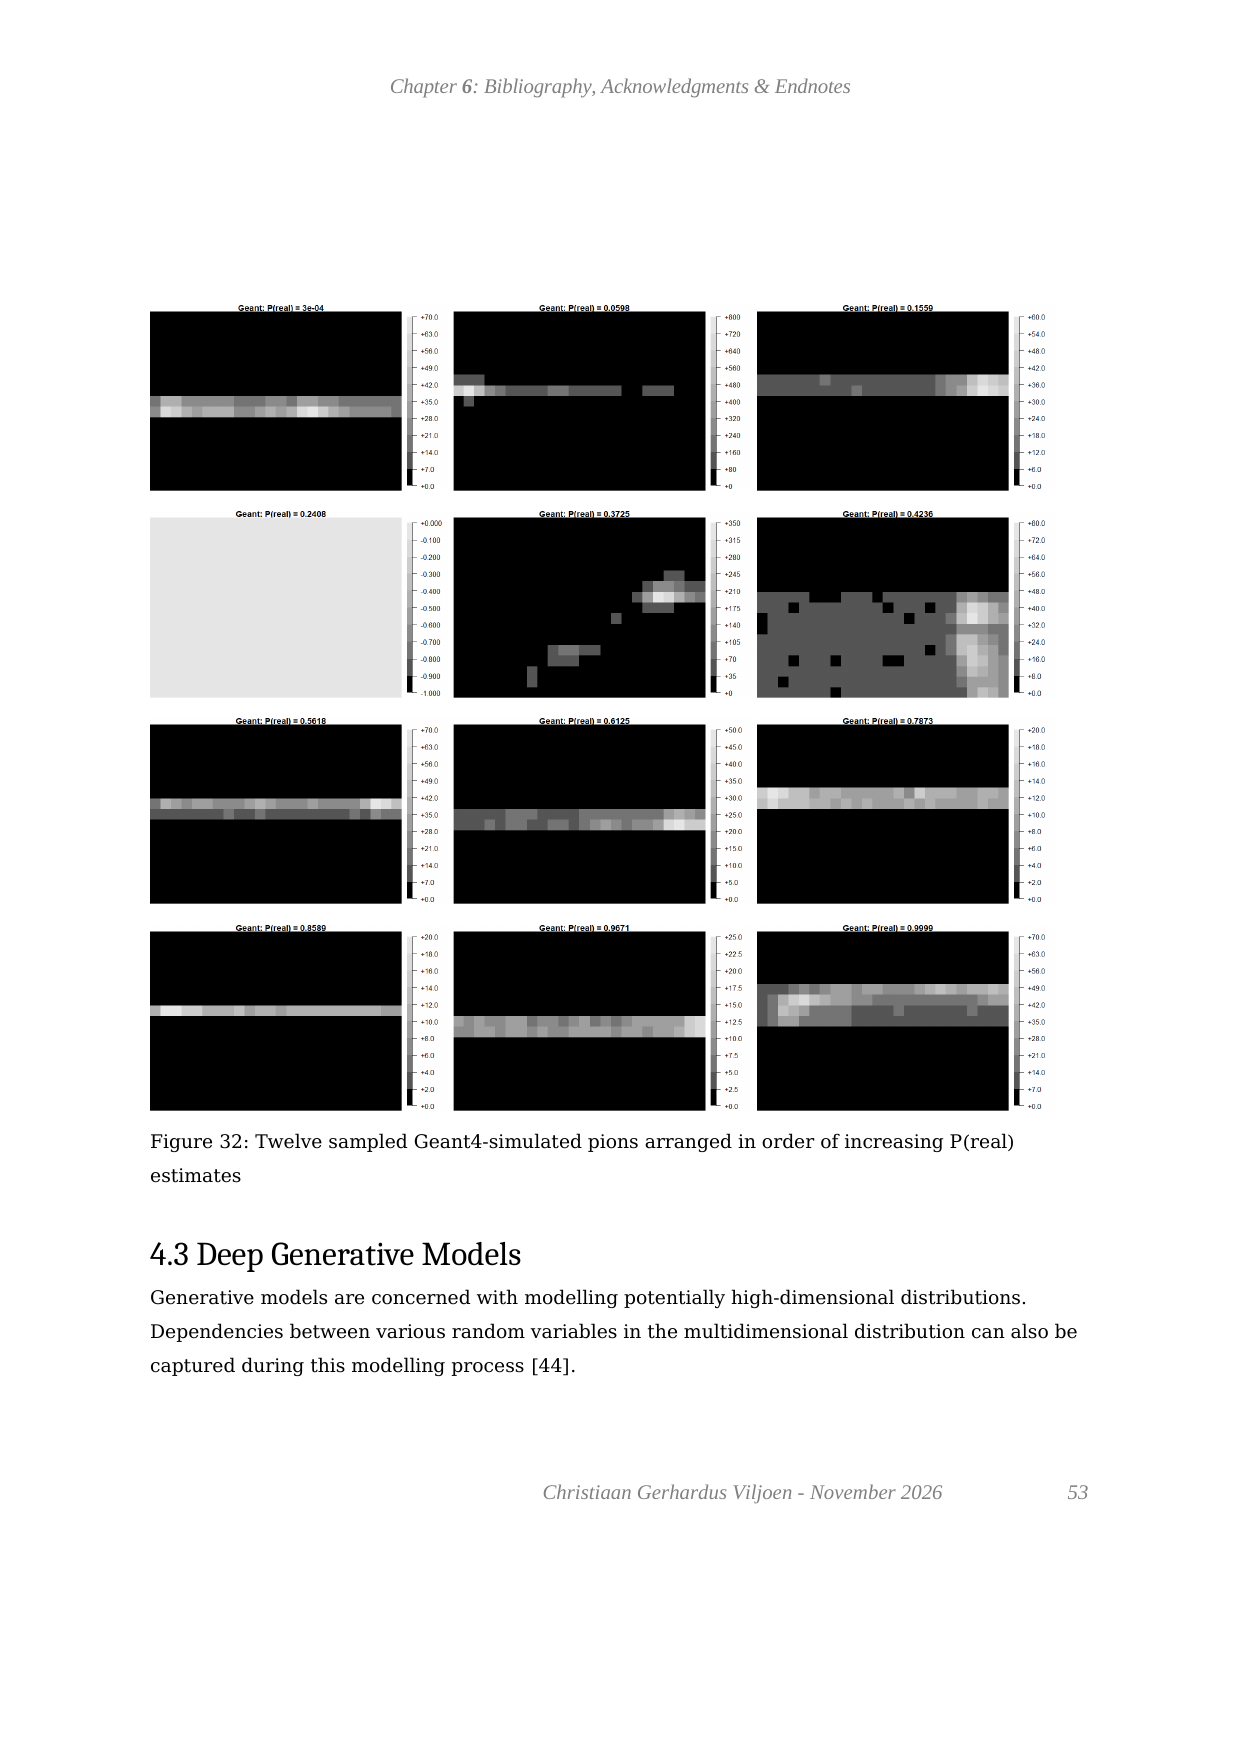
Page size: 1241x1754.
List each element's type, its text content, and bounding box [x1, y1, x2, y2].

picture [150, 923, 1061, 1111]
picture [150, 510, 1061, 698]
picture [150, 303, 1061, 491]
subtitle Deep Generative Models [150, 1235, 1090, 1274]
text Generative models are concerned with modelling potentially high-dimensional distributions. Dependencies between various random variables in the multidimensional distribution can also be captured during this modelling process . [150, 1286, 1090, 1376]
picture [150, 716, 1061, 904]
